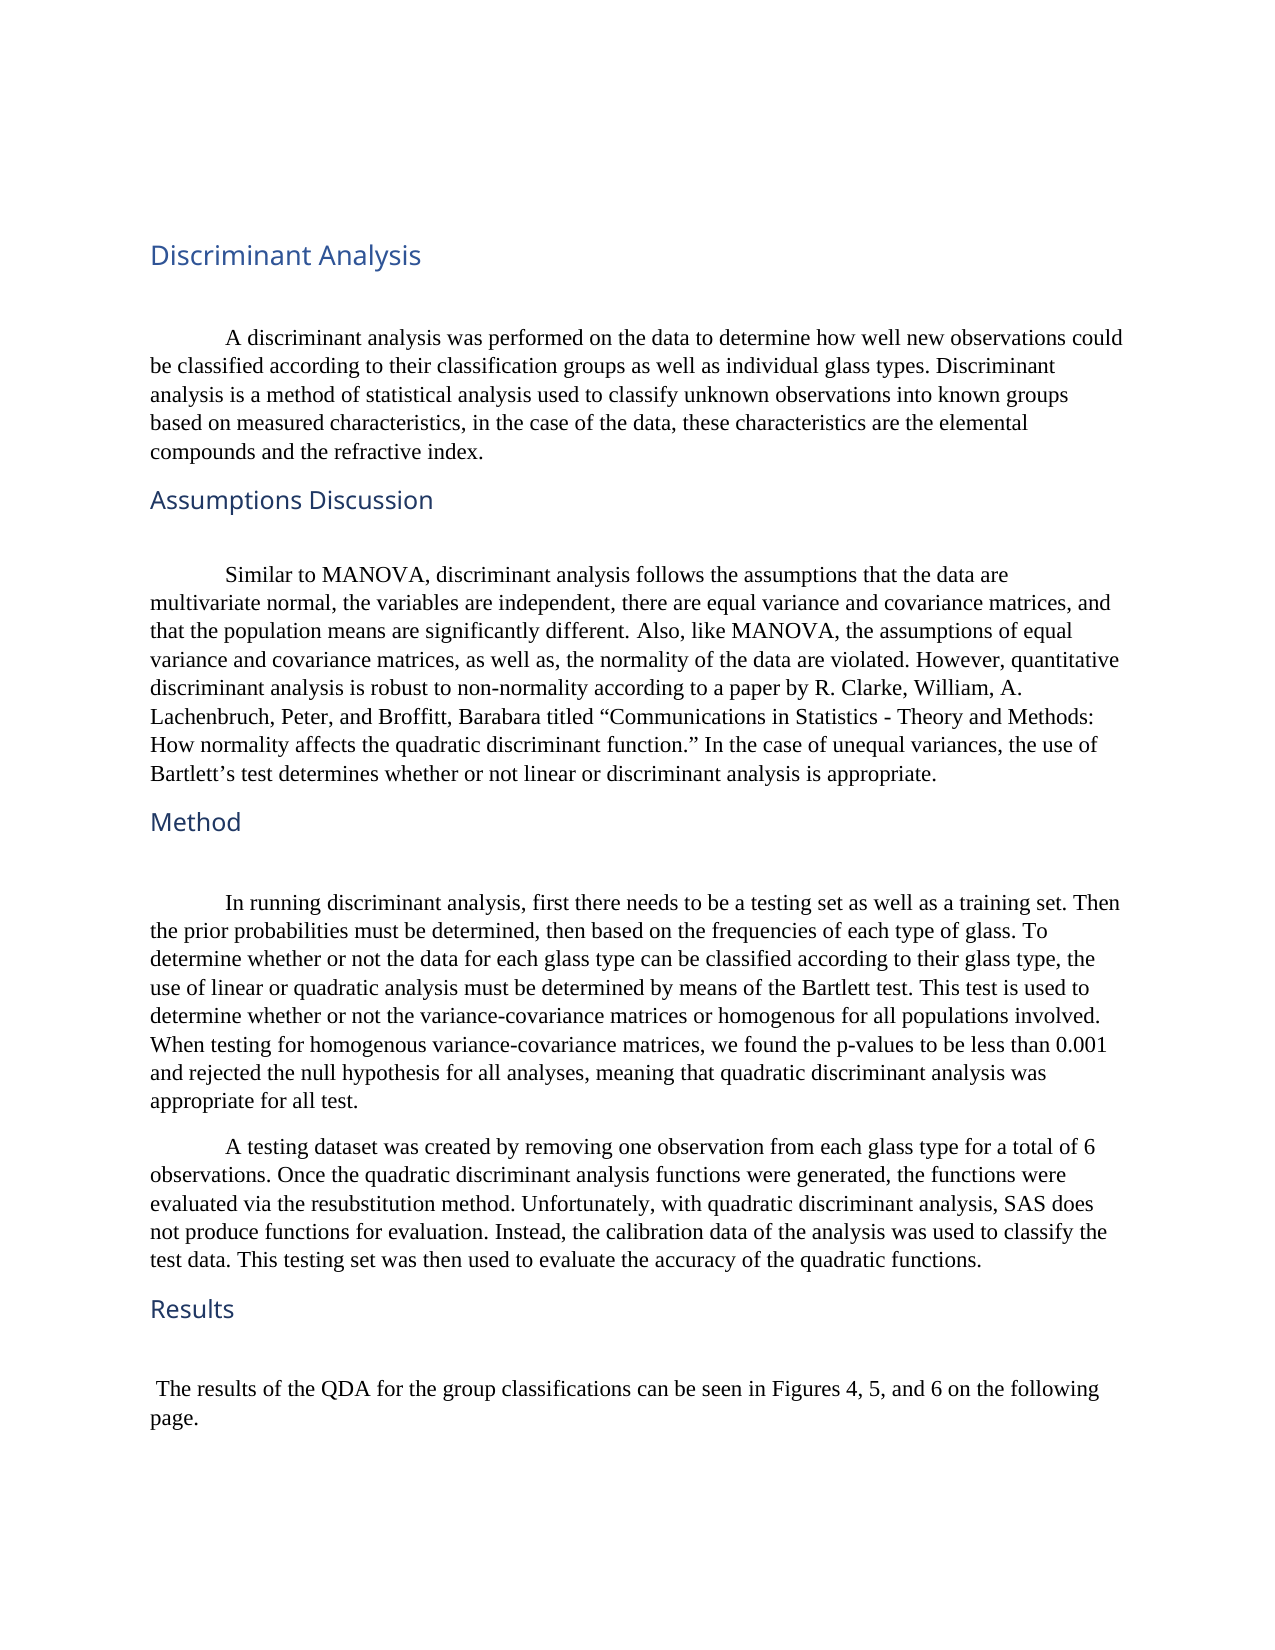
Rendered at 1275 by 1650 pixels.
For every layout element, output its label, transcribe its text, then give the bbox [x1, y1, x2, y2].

text Similar to MANOVA, discriminant analysis follows the assumptions that the data are multivariate normal, the variables are independent, there are equal variance and covariance matrices, and that the population means are significantly different. Also, like MANOVA, the assumptions of equal variance and covariance matrices, as well as, the normality of the data are violated. However, quantitative discriminant analysis is robust to non-normality according to a paper by R. Clarke, William, A. Lachenbruch, Peter, and Broffitt, Barabara titled “Communications in Statistics - Theory and Methods: How normality affects the quadratic discriminant function.” In the case of unequal variances, the use of Bartlett’s test determines whether or not linear or discriminant analysis is appropriate. [150, 561, 1125, 786]
text The results of the QDA for the group classifications can be seen in Figures 4, 5, and 6 on the following page. [150, 1375, 1125, 1430]
text A discriminant analysis was performed on the data to determine how well new observations could be classified according to their classification groups as well as individual glass types. Discriminant analysis is a method of statistical analysis used to classify unknown observations into known groups based on measured characteristics, in the case of the data, these characteristics are the elemental compounds and the refractive index. [150, 324, 1125, 464]
subtitle Discriminant Analysis [150, 237, 1125, 273]
text A testing dataset was created by removing one observation from each glass type for a total of 6 observations. Once the quadratic discriminant analysis functions were generated, the functions were evaluated via the resubstitution method. Unfortunately, with quadratic discriminant analysis, SAS does not produce functions for evaluation. Instead, the calibration data of the analysis was used to classify the test data. This testing set was then used to evaluate the accuracy of the quadratic functions. [150, 1133, 1125, 1273]
subtitle Method [150, 805, 1125, 839]
subtitle Assumptions Discussion [150, 483, 1125, 517]
text In running discriminant analysis, first there needs to be a testing set as well as a training set. Then the prior probabilities must be determined, then based on the frequencies of each type of glass. To determine whether or not the data for each glass type can be classified according to their glass type, the use of linear or quadratic analysis must be determined by means of the Bartlett test. This test is used to determine whether or not the variance-covariance matrices or homogenous for all populations involved. When testing for homogenous variance-covariance matrices, we found the p-values to be less than 0.001 and rejected the null hypothesis for all analyses, meaning that quadratic discriminant analysis was appropriate for all test. [150, 888, 1125, 1114]
subtitle Results [150, 1292, 1125, 1326]
